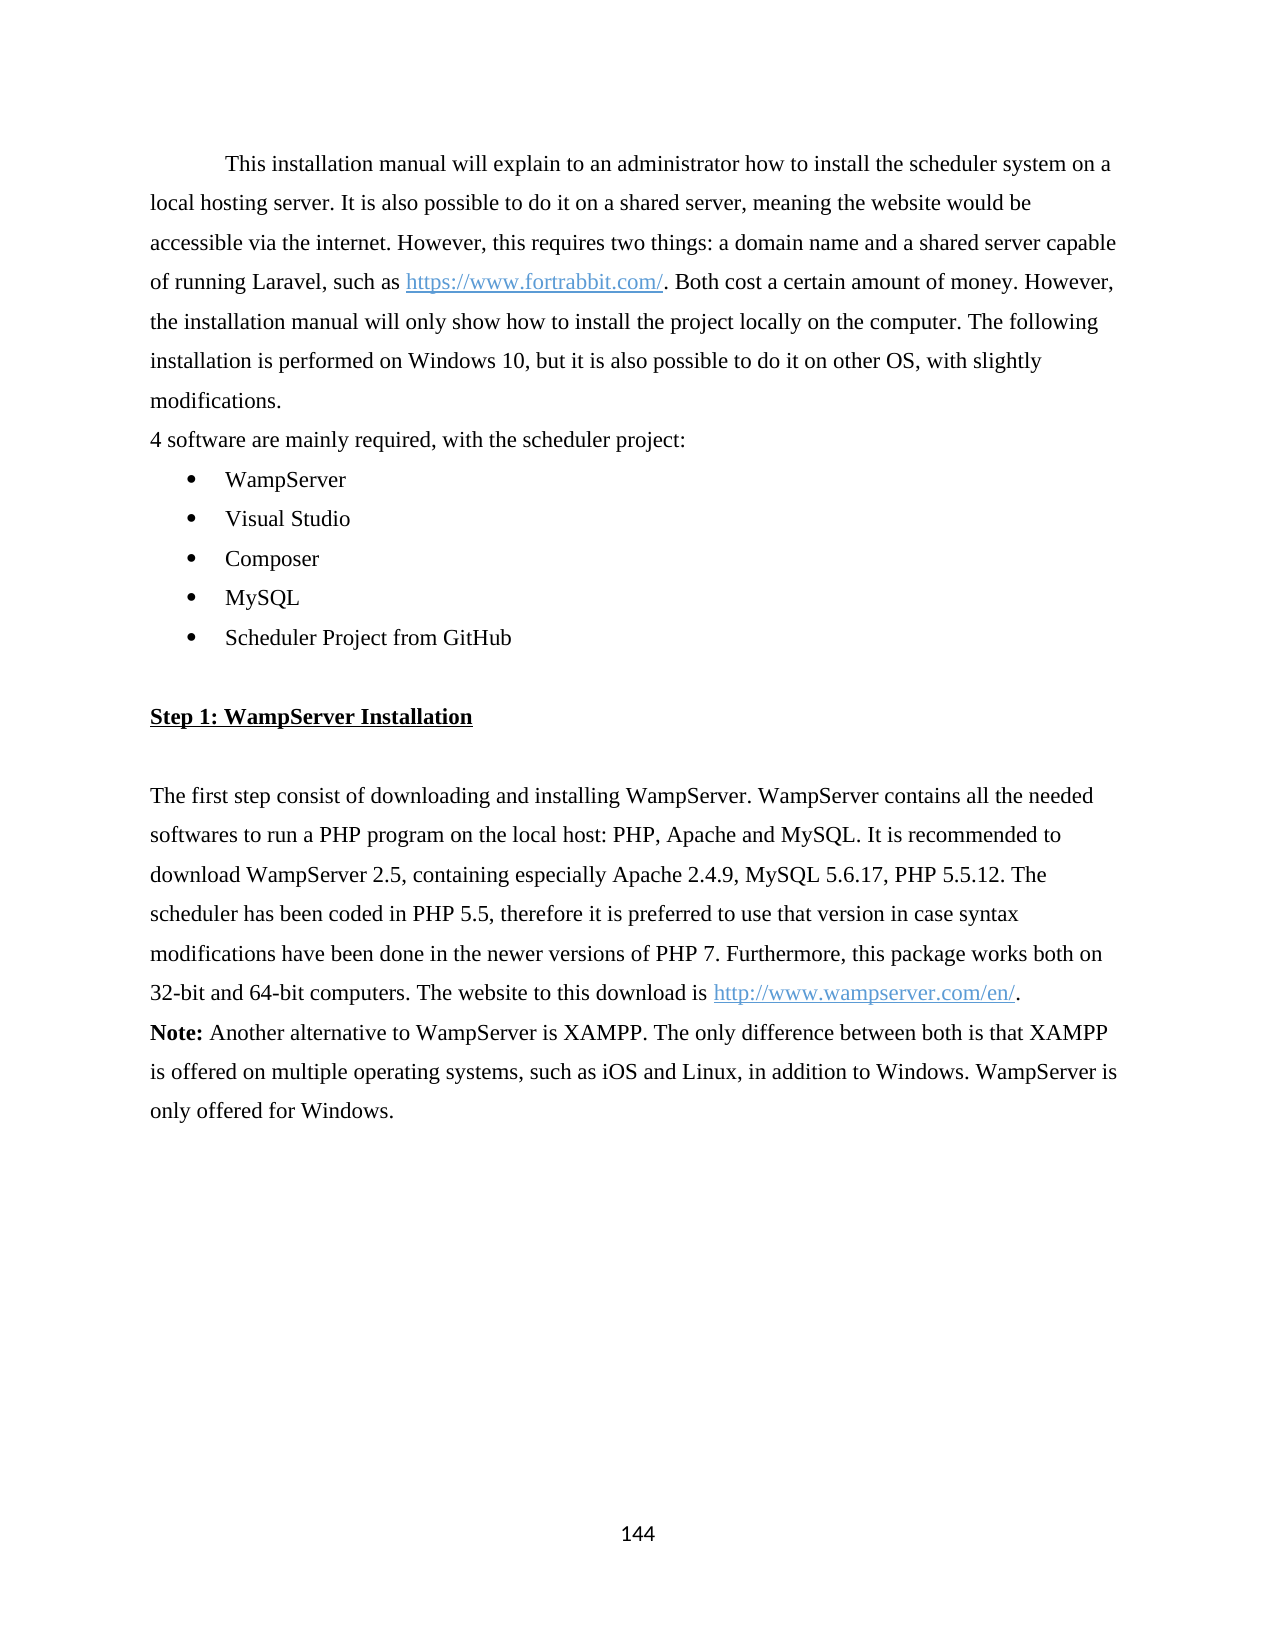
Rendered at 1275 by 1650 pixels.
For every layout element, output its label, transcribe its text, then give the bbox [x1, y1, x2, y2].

list MySQL [187, 584, 1125, 611]
text Note: Another alternative to WampServer is XAMPP. The only difference between both is that XAMPP is offered on multiple operating systems, such as iOS and Linux, in addition to Windows. WampServer is only offered for Windows. [150, 1018, 1125, 1124]
list WampServer [187, 466, 1125, 492]
text 4 software are mainly required, with the scheduler project: [150, 426, 1125, 453]
list Scheduler Project from GitHub [187, 624, 1125, 650]
text The first step consist of downloading and installing WampServer. WampServer contains all the needed softwares to run a PHP program on the local host: PHP, Apache and MySQL. It is recommended to download WampServer 2.5, containing especially Apache 2.4.9, MySQL 5.6.17, PHP 5.5.12. The scheduler has been coded in PHP 5.5, therefore it is preferred to use that version in case syntax modifications have been done in the newer versions of PHP 7. Furthermore, this package works both on 32-bit and 64-bit computers. The website to this download is http://www.wampserver.com/en/. [150, 782, 1125, 1005]
text Step 1: WampServer Installation [150, 703, 1125, 729]
list Composer [187, 545, 1125, 571]
text This installation manual will explain to an administrator how to install the scheduler system on a local hosting server. It is also possible to do it on a shared server, meaning the website would be accessible via the internet. However, this requires two things: a domain name and a shared server capable of running Laravel, such as https://www.fortrabbit.com/. Both cost a certain amount of money. However, the installation manual will only show how to install the project locally on the computer. The following installation is performed on Windows 10, but it is also possible to do it on other OS, with slightly modifications. [150, 150, 1125, 413]
list Visual Studio [187, 505, 1125, 532]
